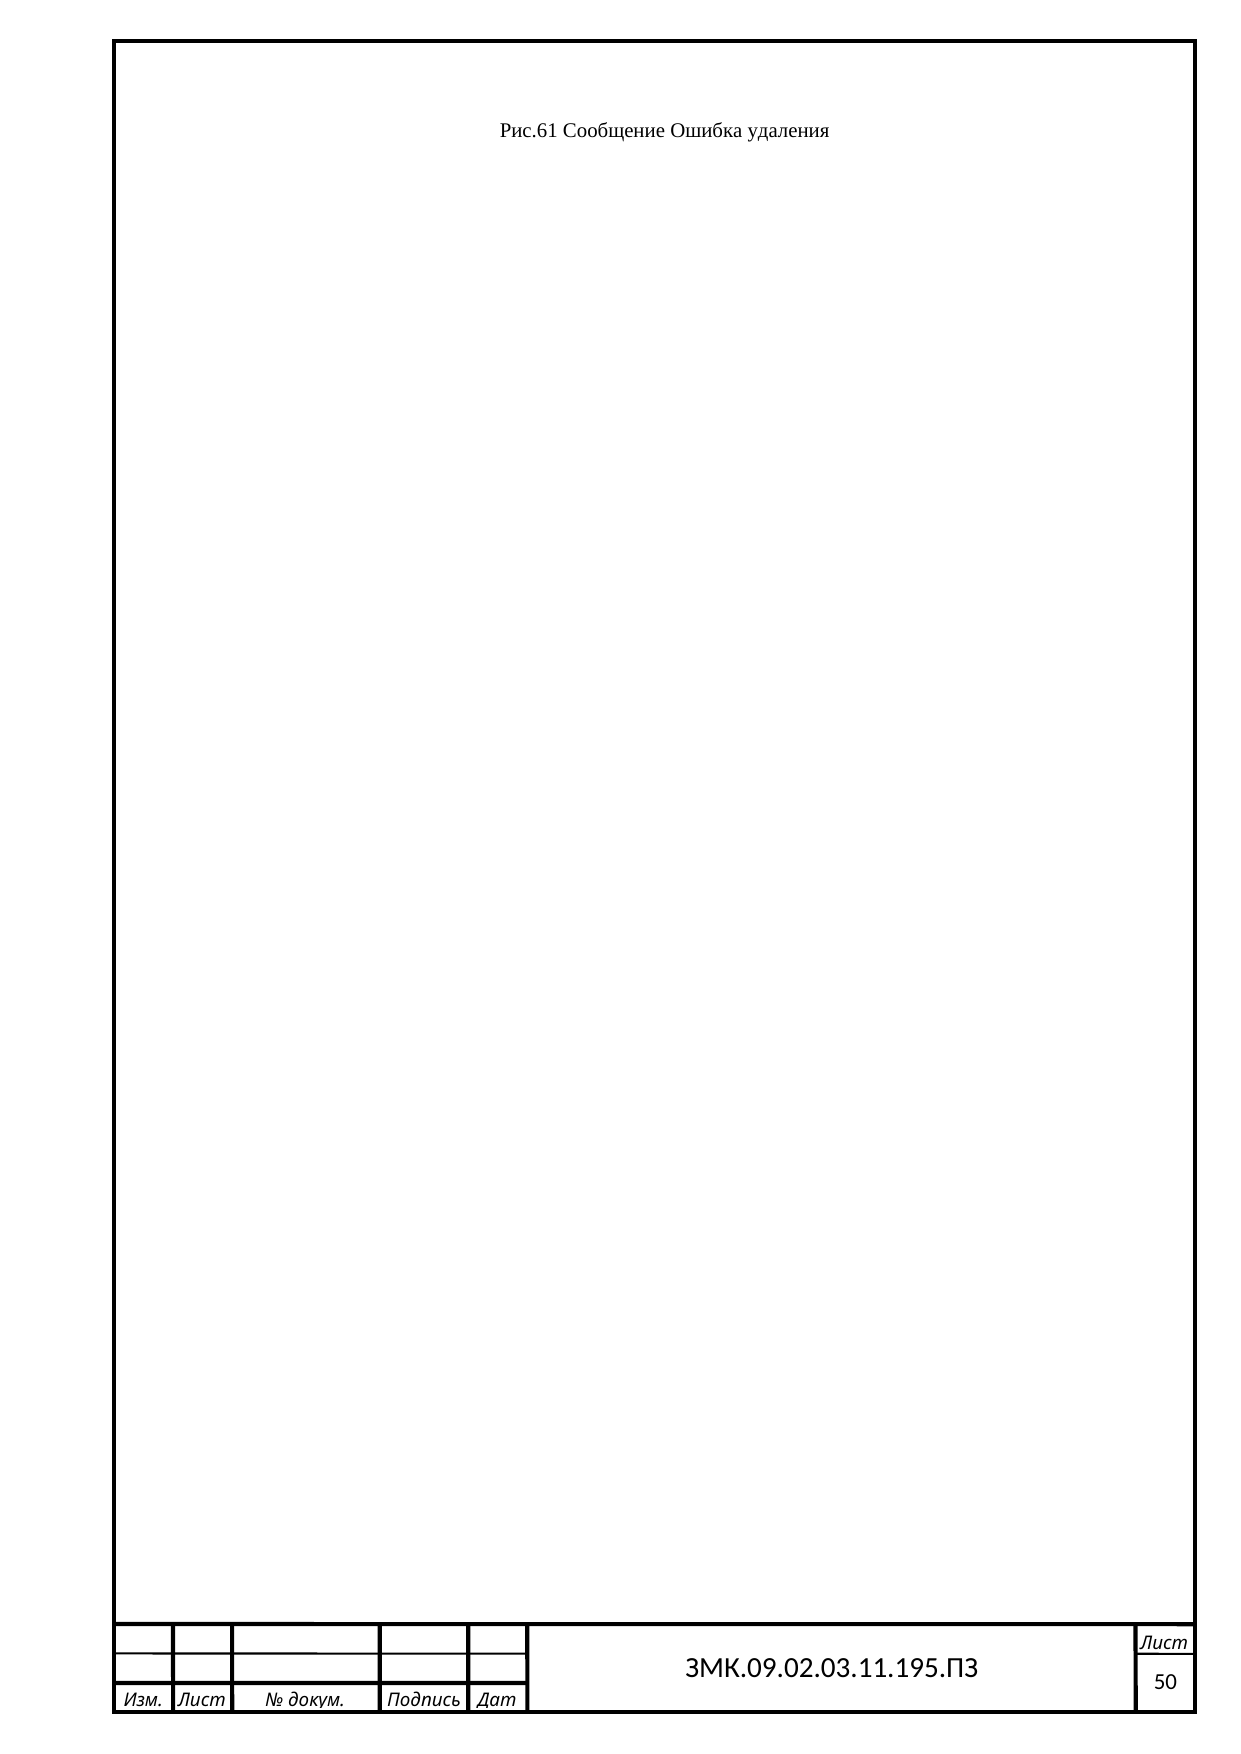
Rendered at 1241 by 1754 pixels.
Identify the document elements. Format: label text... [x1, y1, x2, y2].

text Рис.61 Сообщение Ошибка удаления [177, 118, 1152, 142]
